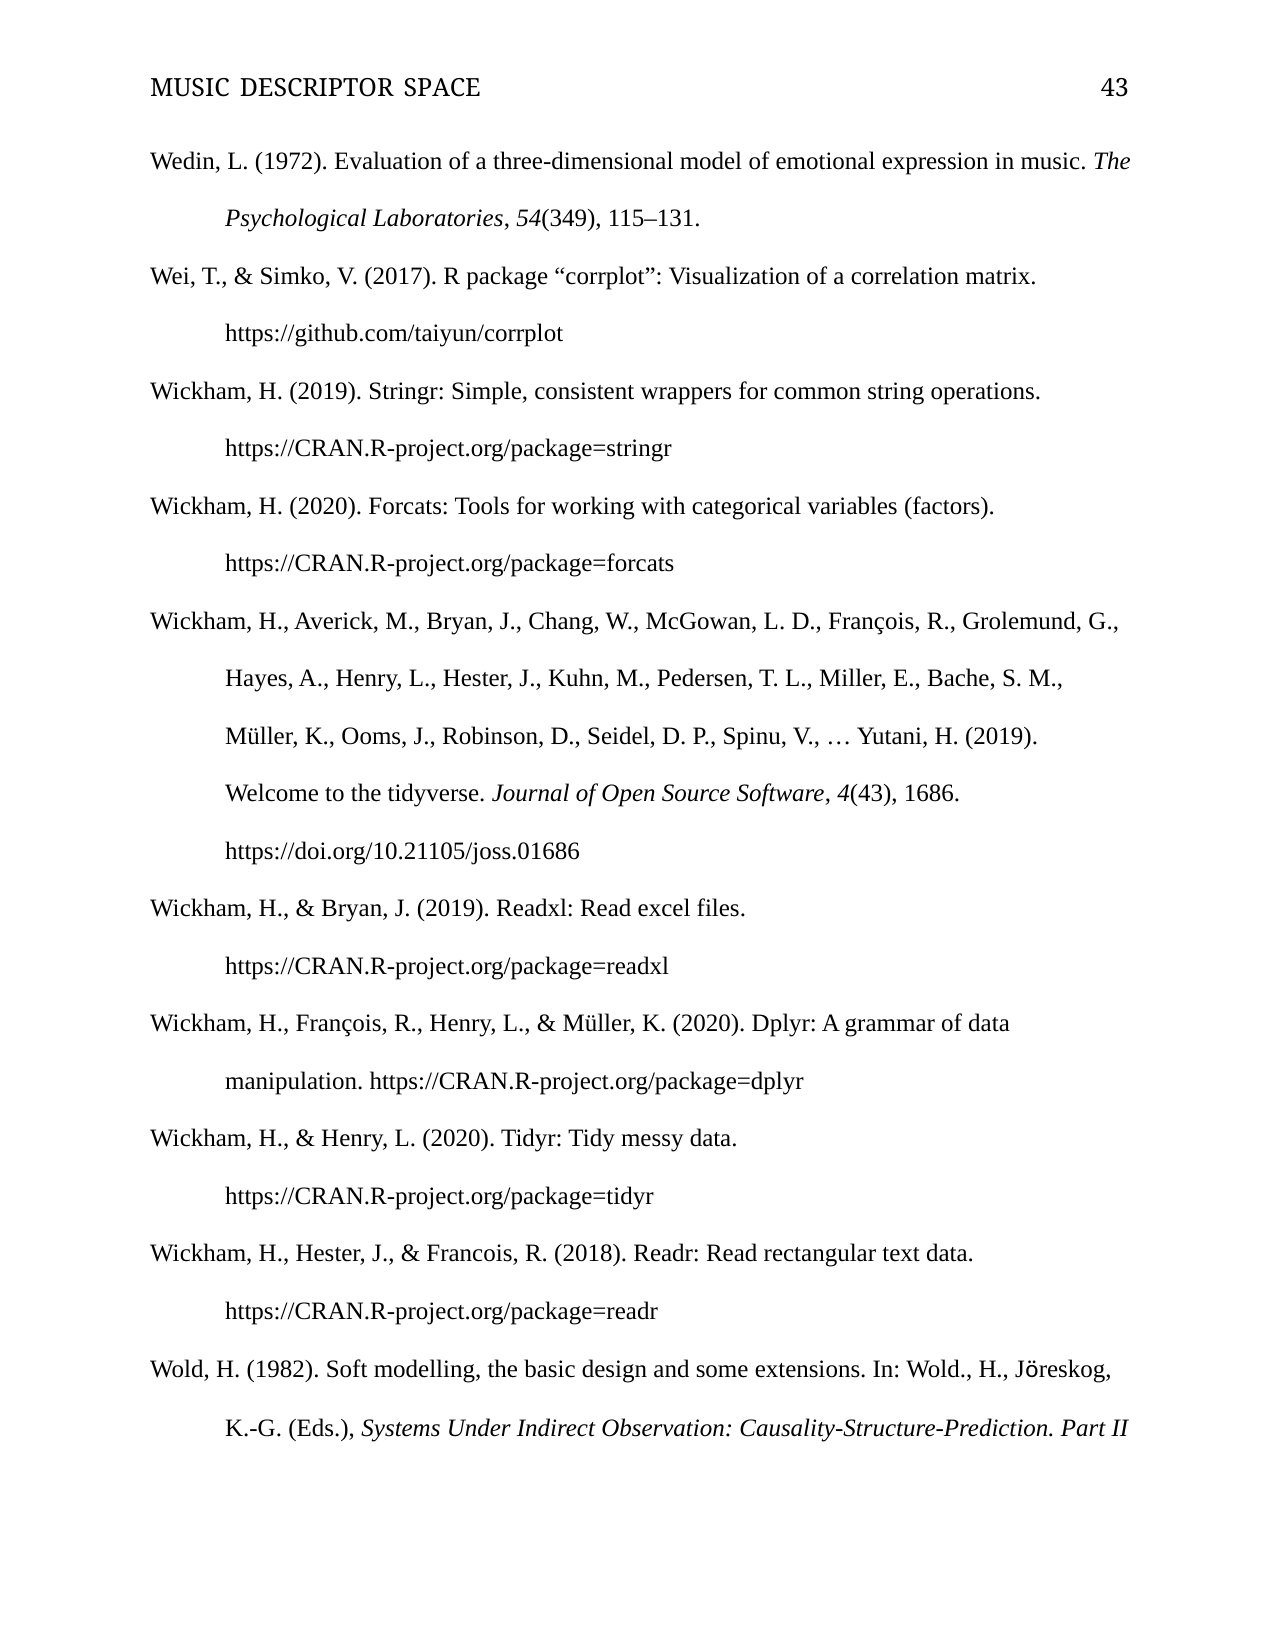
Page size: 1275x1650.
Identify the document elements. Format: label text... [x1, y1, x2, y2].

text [150, 1353, 1133, 1441]
text Wickham, H. (2020). Forcats: Tools for working with categorical variables (factors). https://CRAN.R-project.org/package=forcats [150, 491, 1133, 577]
text Wickham, H., François, R., Henry, L., & Müller, K. (2020). Dplyr: A grammar of data manipulation. https://CRAN.R-project.org/package=dplyr [150, 1008, 1133, 1094]
text Wickham, H., Hester, J., & Francois, R. (2018). Readr: Read rectangular text data. https://CRAN.R-project.org/package=readr [150, 1238, 1133, 1324]
text Wickham, H., & Bryan, J. (2019). Readxl: Read excel files. https://CRAN.R-project.org/package=readxl [150, 893, 1133, 979]
text Wickham, H., & Henry, L. (2020). Tidyr: Tidy messy data. https://CRAN.R-project.org/package=tidyr [150, 1123, 1133, 1209]
text Wickham, H., Averick, M., Bryan, J., Chang, W., McGowan, L. D., François, R., Grolemund, G., Hayes, A., Henry, L., Hester, J., Kuhn, M., Pedersen, T. L., Miller, E., Bache, S. M., Müller, K., Ooms, J., Robinson, D., Seidel, D. P., Spinu, V., … Yutani, H. (2019). Welcome to the tidyverse. Journal of Open Source Software, 4(43), 1686. https://doi.org/10.21105/joss.01686 [150, 606, 1133, 864]
text Wedin, L. (1972). Evaluation of a three-dimensional model of emotional expression in music. The Psychological Laboratories, 54(349), 115–131. [150, 146, 1133, 232]
text Wei, T., & Simko, V. (2017). R package “corrplot”: Visualization of a correlation matrix. https://github.com/taiyun/corrplot [150, 261, 1133, 347]
text Wickham, H. (2019). Stringr: Simple, consistent wrappers for common string operations. https://CRAN.R-project.org/package=stringr [150, 376, 1133, 462]
